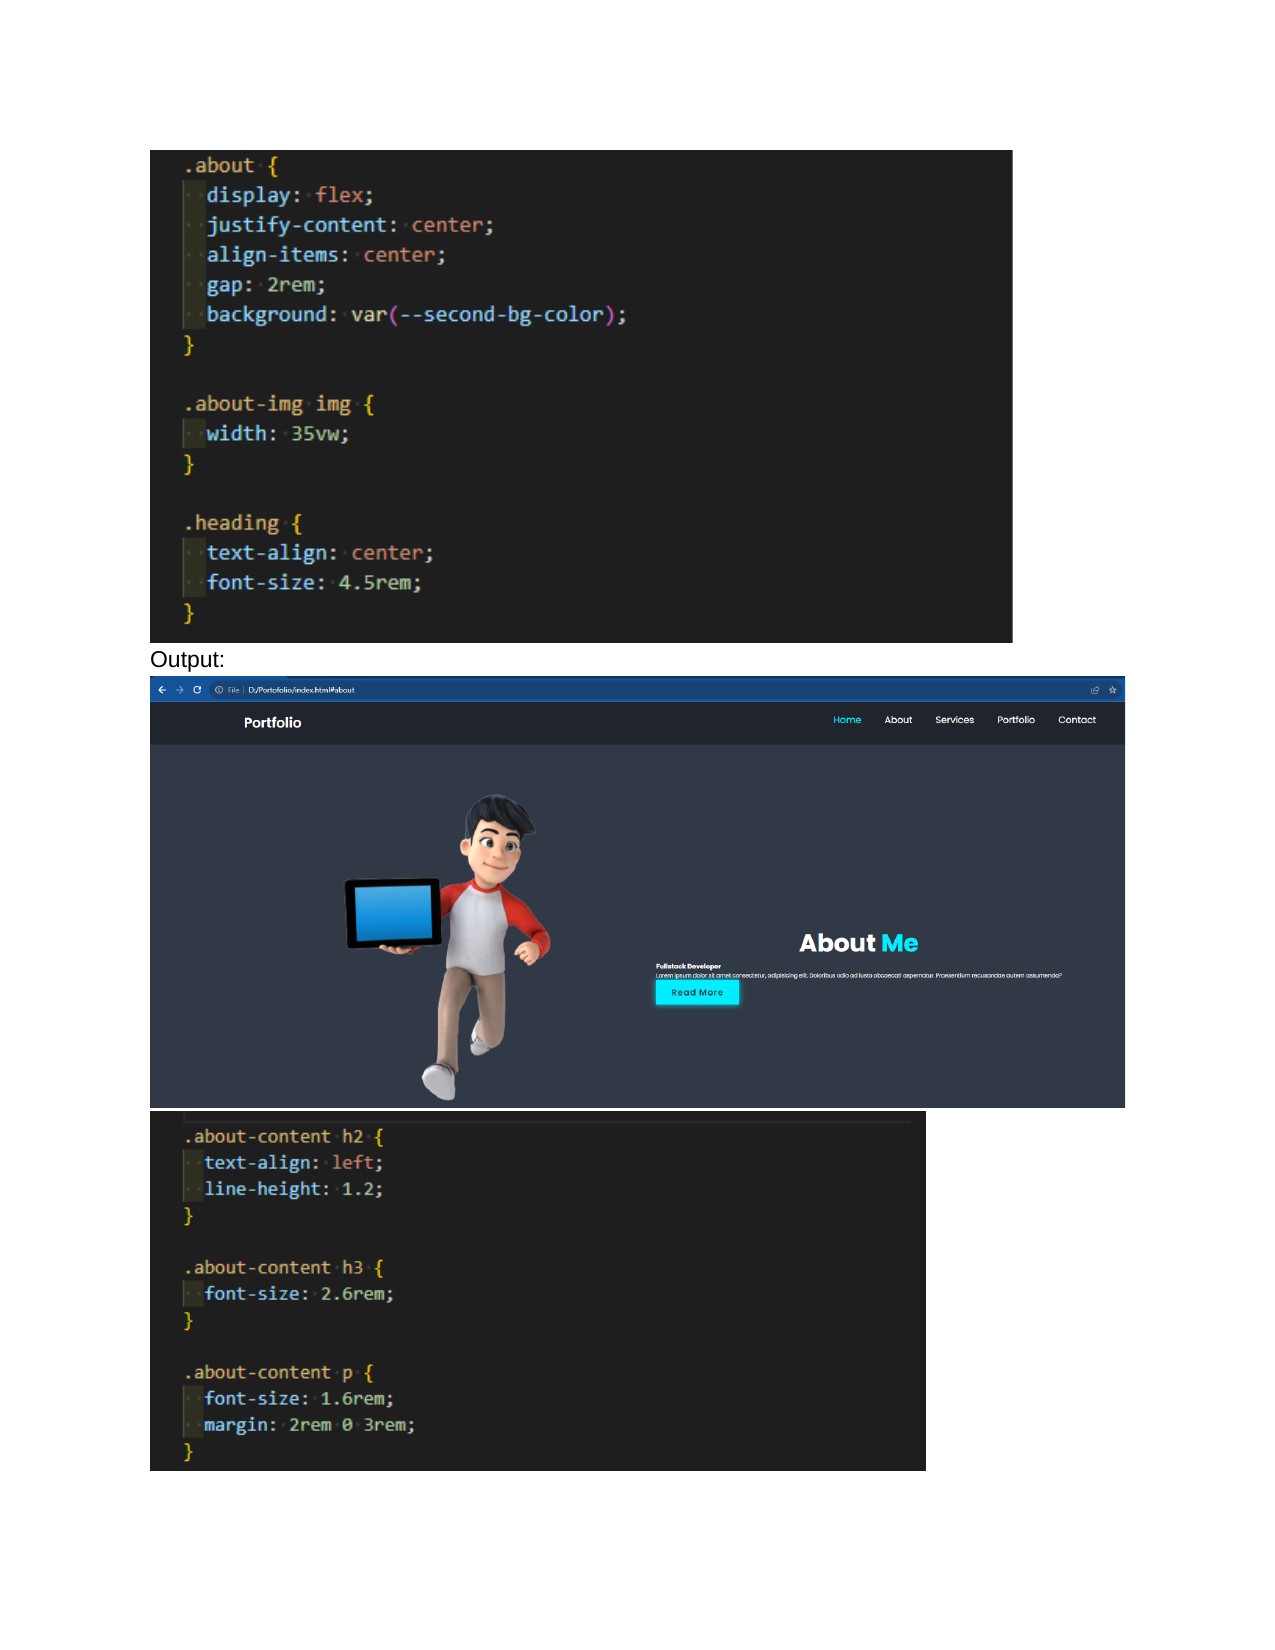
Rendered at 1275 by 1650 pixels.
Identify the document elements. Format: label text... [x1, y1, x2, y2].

picture [150, 1111, 926, 1471]
text Output: [150, 646, 1125, 672]
picture [150, 150, 1013, 643]
picture [150, 676, 1125, 1108]
